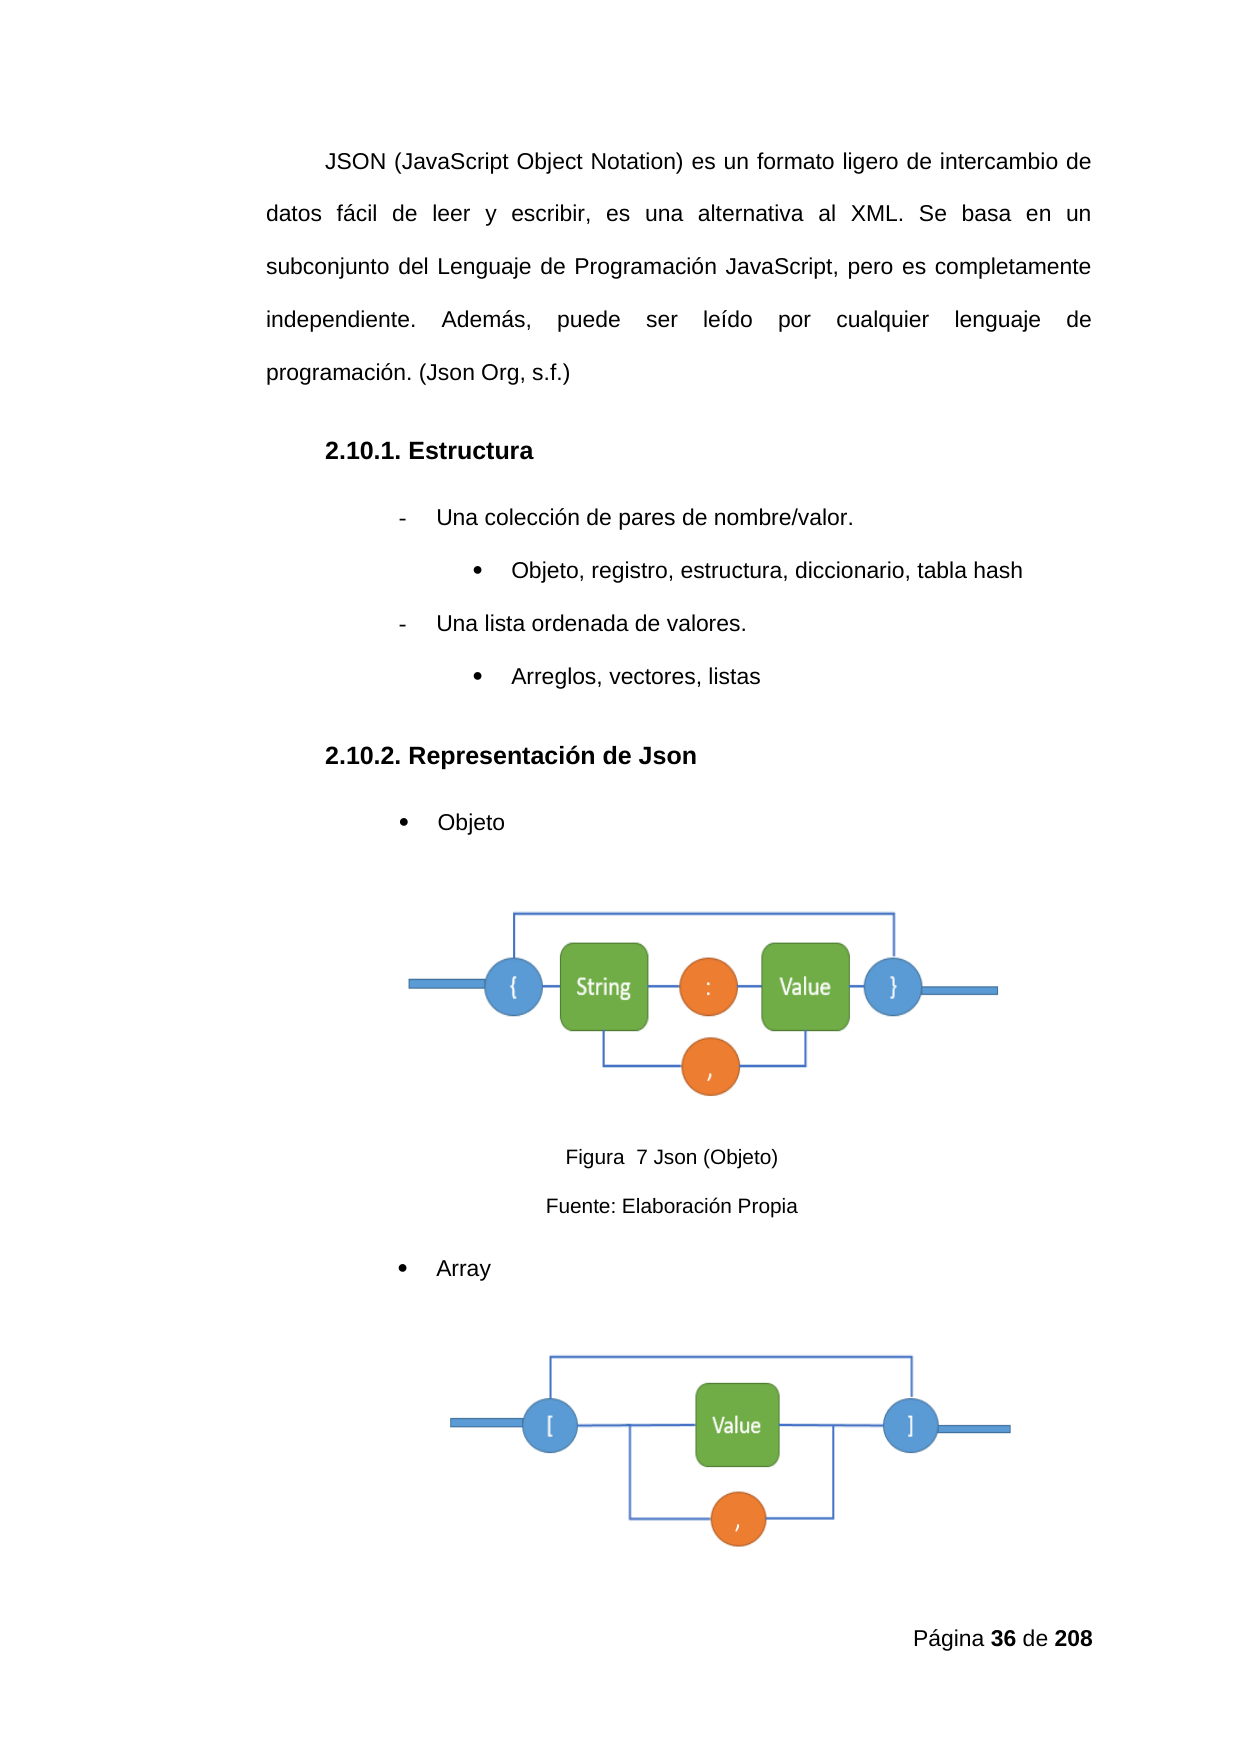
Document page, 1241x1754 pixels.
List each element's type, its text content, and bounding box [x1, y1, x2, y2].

text Figura 7 Json (Objeto) [177, 1145, 1092, 1169]
picture [400, 873, 1013, 1106]
text Fuente: Elaboración Propia [177, 1194, 1092, 1218]
text 2.10.2. Representación de Json [251, 741, 1092, 769]
picture [436, 1307, 1035, 1570]
list Objeto, registro, estructura, diccionario, tabla hash [473, 557, 1092, 584]
list Arreglos, vectores, listas [473, 663, 1092, 689]
text 2.10.1. Estructura [251, 436, 1092, 465]
text JSON (JavaScript Object Notation) es un formato ligero de intercambio de datos fácil de leer y escribir, es una alternativa al XML. Se basa en un subconjunto del Lenguaje de Programación JavaScript, pero es completamente independiente. Además, puede ser leído por cualquier lenguaje de programación. [266, 148, 1092, 385]
list Objeto [400, 809, 1092, 835]
list Una colección de pares de nombre/valor. [398, 504, 1092, 531]
list Una lista ordenada de valores. [398, 610, 1092, 636]
list Array [398, 1255, 1092, 1281]
